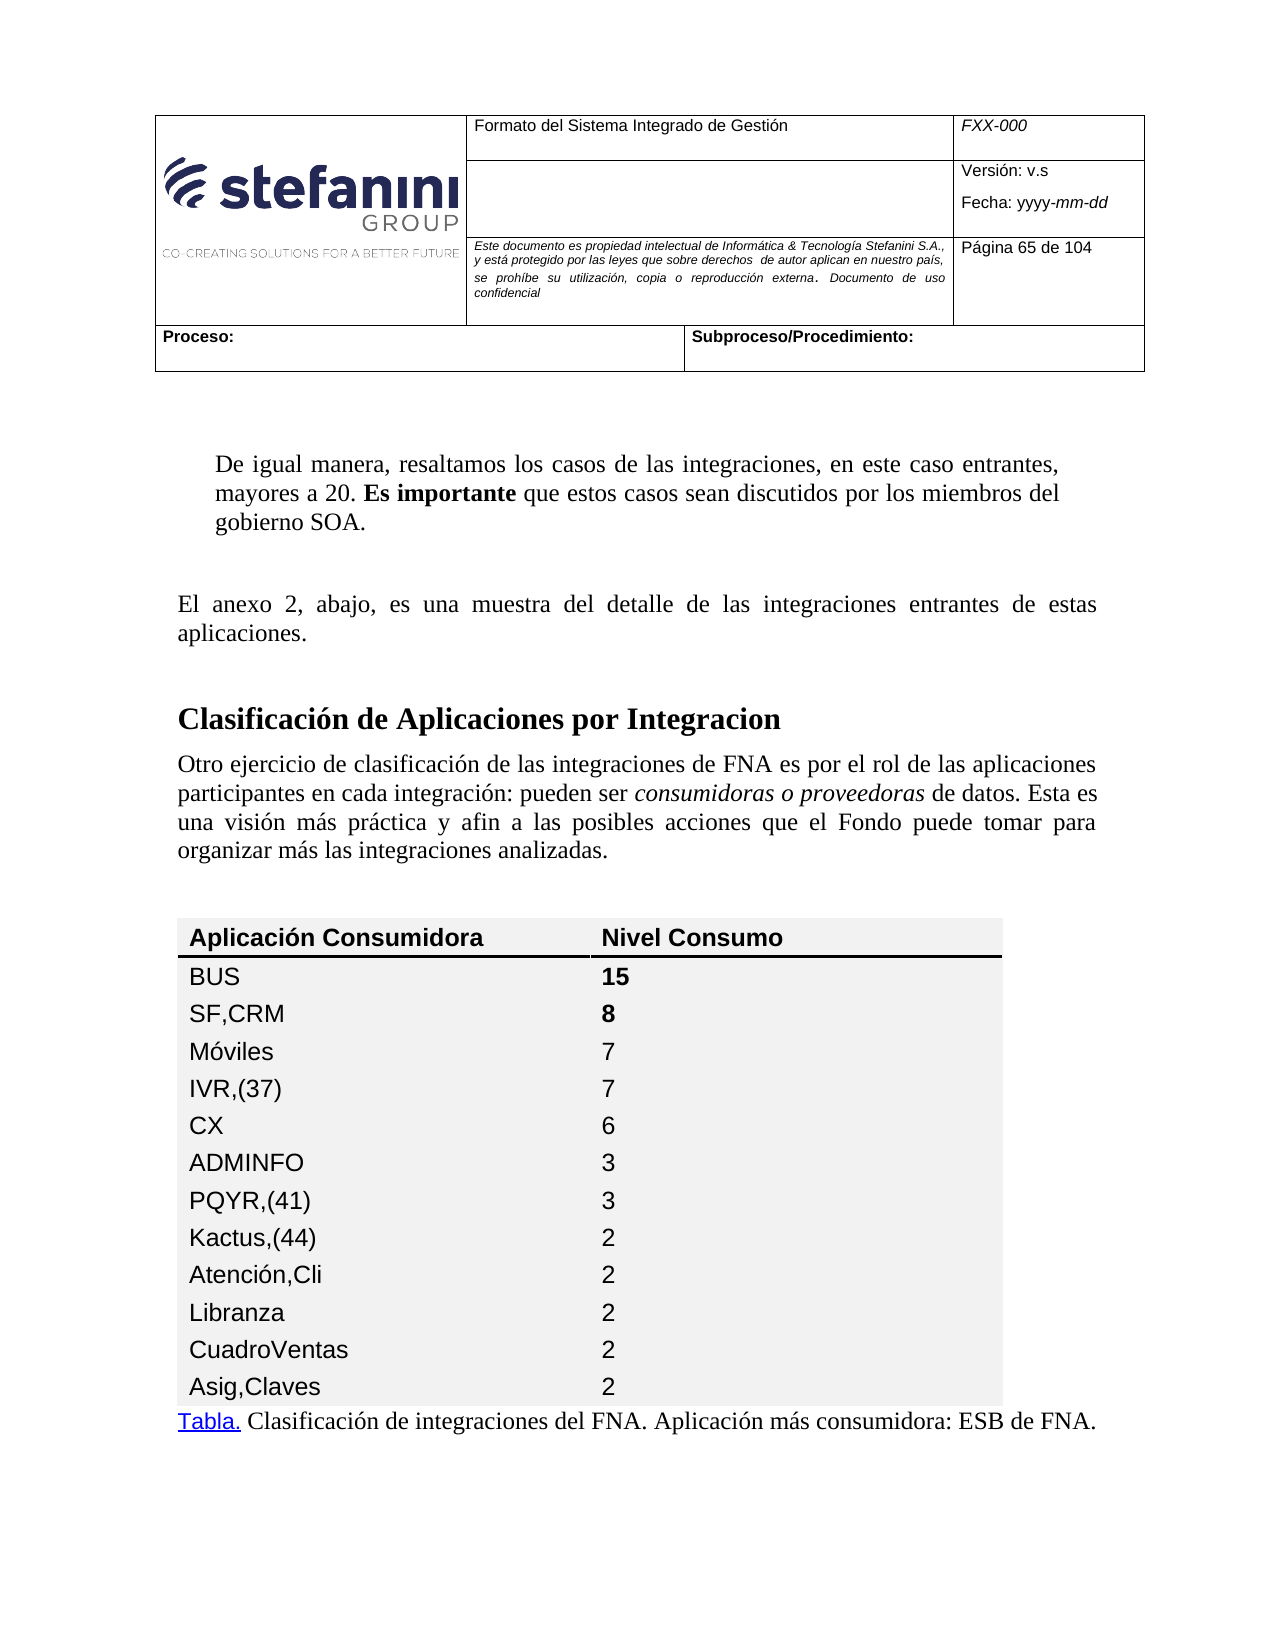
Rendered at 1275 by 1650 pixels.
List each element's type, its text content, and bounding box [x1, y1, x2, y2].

table_header Aplicación Consumidora [178, 919, 590, 955]
table_cell BUS [178, 958, 590, 994]
table_cell SF,CRM [178, 996, 590, 1032]
text Tabla. Clasificación de integraciones del FNA. Aplicación más consumidora: ESB de FNA. [177, 1406, 1098, 1434]
table_cell 2 [591, 1369, 1002, 1405]
table_cell IVR,(37) [178, 1070, 590, 1106]
text El anexo 2, abajo, es una muestra del detalle de las integraciones entrantes de estas aplicaciones. [177, 589, 1098, 647]
table_cell 2 [591, 1331, 1002, 1367]
table_cell 7 [591, 1033, 1002, 1069]
table_cell 3 [591, 1182, 1002, 1218]
table_cell 2 [591, 1219, 1002, 1256]
table_cell CuadroVentas [178, 1331, 590, 1367]
table_cell 8 [591, 996, 1002, 1032]
table_cell ADMINFO [178, 1145, 590, 1181]
table_cell 6 [591, 1108, 1002, 1144]
table_cell 2 [591, 1294, 1002, 1330]
text De igual manera, resaltamos los casos de las integraciones, en este caso entrantes, mayores a 20. Es importante que estos casos sean discutidos por los miembros del gobierno SOA. [215, 449, 1060, 536]
subtitle Clasificación de Aplicaciones por Integracion [177, 701, 1098, 737]
picture [162, 157, 460, 261]
table_cell 3 [591, 1145, 1002, 1181]
table_cell Atención,Cli [178, 1257, 590, 1293]
table_cell PQYR,(41) [178, 1182, 590, 1218]
table_cell 7 [591, 1070, 1002, 1106]
table_cell Asig,Claves [178, 1369, 590, 1405]
table_header Nivel Consumo [591, 919, 1002, 955]
table_cell CX [178, 1108, 590, 1144]
table_cell Kactus,(44) [178, 1219, 590, 1256]
table_cell Móviles [178, 1033, 590, 1069]
table_cell 2 [591, 1257, 1002, 1293]
text Otro ejercicio de clasificación de las integraciones de FNA es por el rol de las aplicaciones participantes en cada integración: pueden ser consumidoras o proveedoras de datos. Esta es una visión más práctica y afin a las posibles acciones que el Fondo puede tomar para organizar más las integraciones analizadas. [177, 749, 1098, 864]
table_cell Libranza [178, 1294, 590, 1330]
table_cell 15 [591, 958, 1002, 994]
